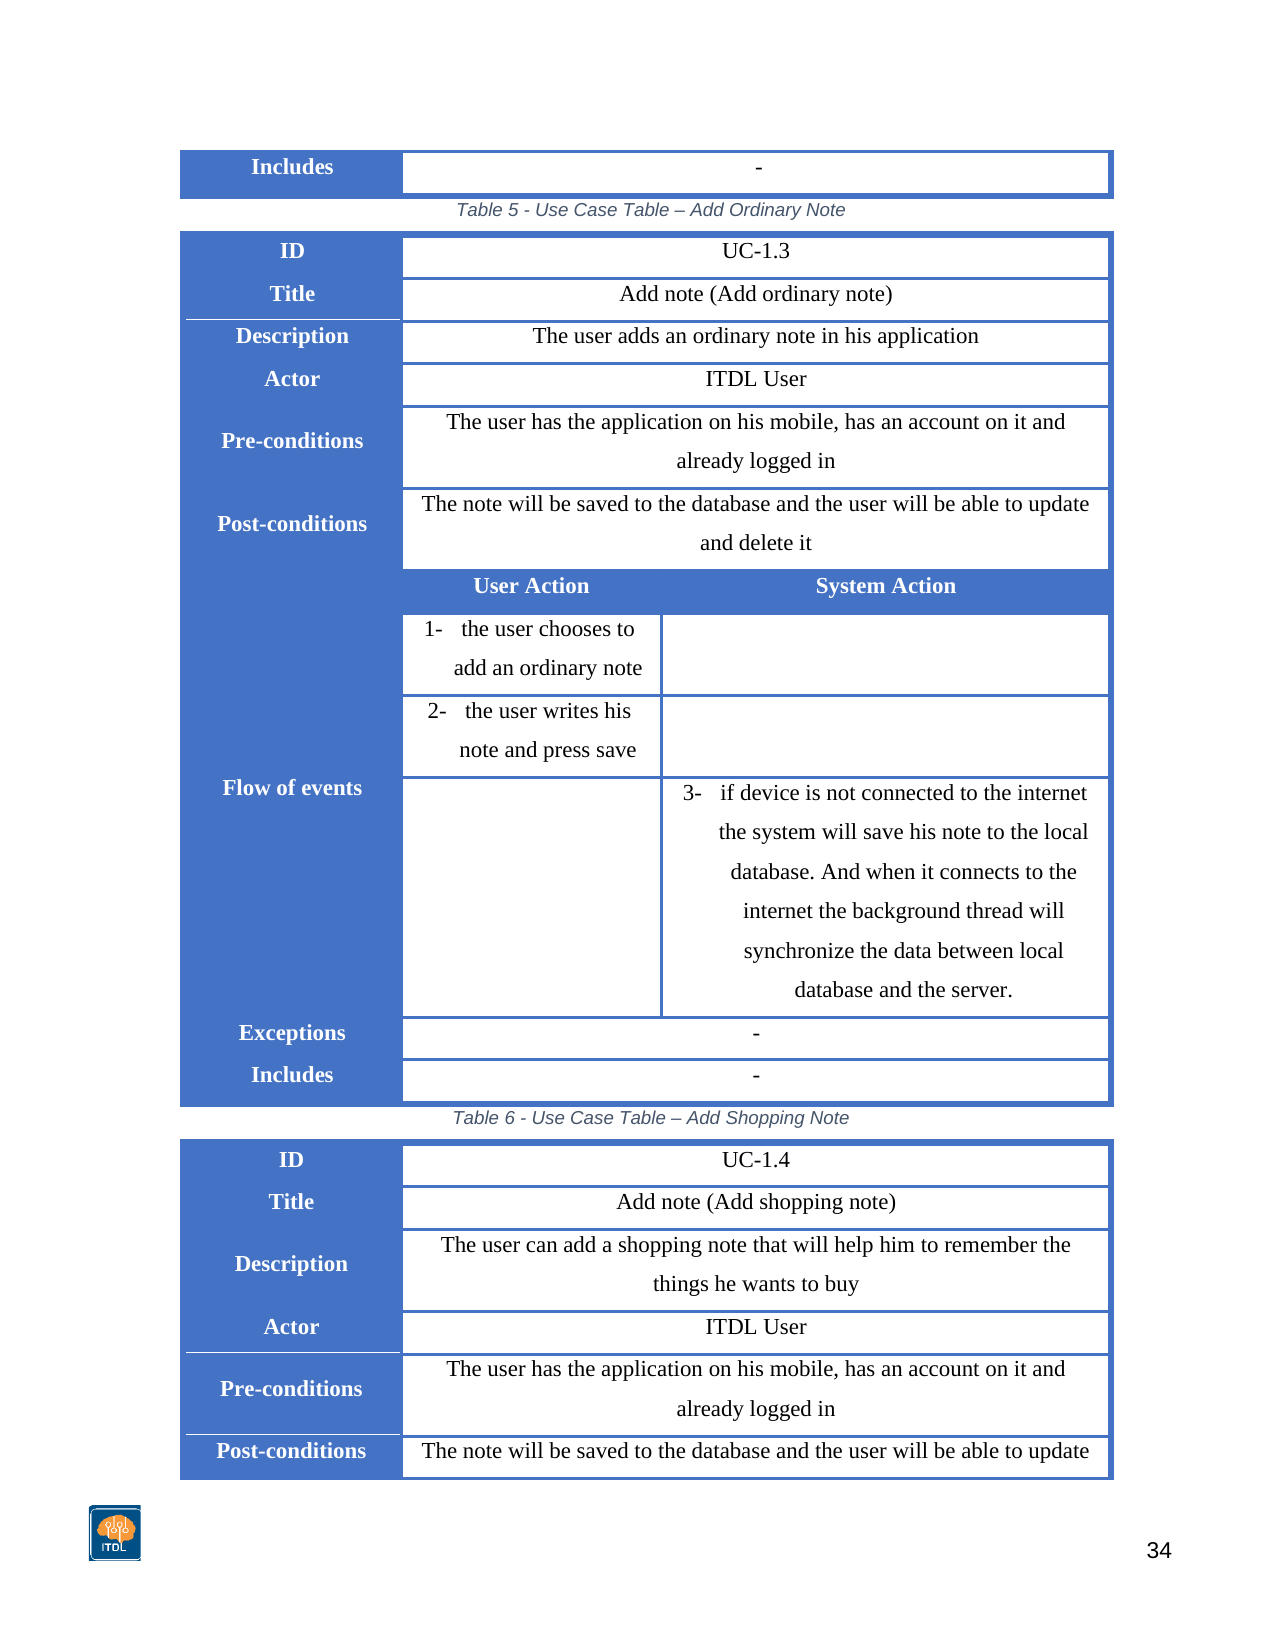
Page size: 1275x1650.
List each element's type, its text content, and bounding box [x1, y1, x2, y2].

table_cell Includes [186, 1061, 400, 1101]
table_cell The user adds an ordinary note in his application [403, 323, 1108, 362]
table_cell Post-conditions [186, 1438, 400, 1477]
table_cell ITDL User [403, 1313, 1108, 1352]
table_cell ITDL User [403, 365, 1108, 405]
table_cell Includes [186, 153, 400, 193]
text Table 5 - Use Case Table – Add Ordinary Note [178, 199, 1125, 220]
table_cell Exceptions [186, 1019, 400, 1058]
table_cell The user has the application on his mobile, has an account on it and already logged in [403, 1356, 1108, 1434]
table_cell User Action [403, 572, 660, 611]
table_cell The user has the application on his mobile, has an account on it and already logged in [403, 408, 1108, 487]
table_cell [663, 697, 1108, 776]
table_cell Description [186, 1231, 400, 1310]
table_cell Post-conditions [186, 490, 400, 569]
table_cell [403, 779, 660, 1016]
table_cell Flow of events [186, 572, 400, 1016]
table_cell if device is not connected to the internet the system will save his note to the local database. And when it connects to the internet the background thread will synchronize the data between local database and the server. [663, 779, 1108, 1016]
table_cell System Action [663, 572, 1108, 611]
table_cell - [403, 153, 1108, 193]
table_cell The user can add a shopping note that will help him to remember the things he wants to buy [403, 1231, 1108, 1310]
table_cell Actor [186, 365, 400, 405]
table_cell the user writes his note and press save [403, 697, 660, 776]
table_header UC-1.3 [403, 238, 1108, 277]
table_cell Add note (Add shopping note) [403, 1188, 1108, 1228]
table_cell Description [186, 323, 400, 362]
picture [87, 1505, 141, 1559]
table_cell the user chooses to add an ordinary note [403, 615, 660, 693]
table_cell Title [186, 280, 400, 319]
table_cell - [403, 1061, 1108, 1101]
table_cell - [403, 1019, 1108, 1058]
table_cell Actor [186, 1313, 400, 1352]
table_cell The note will be saved to the database and the user will be able to update and delete it [403, 490, 1108, 569]
table_cell Pre-conditions [186, 1356, 400, 1434]
table_cell [663, 615, 1108, 693]
text Table 6 - Use Case Table – Add Shopping Note [178, 1107, 1125, 1129]
table_cell Pre-conditions [186, 408, 400, 487]
table_cell The note will be saved to the database and the user will be able to update and delete it [403, 1438, 1108, 1477]
table_header UC-1.4 [403, 1146, 1108, 1185]
table_cell Title [186, 1188, 400, 1228]
table_cell Add note (Add ordinary note) [403, 280, 1108, 319]
table_header ID [186, 238, 400, 277]
table_header ID [186, 1146, 400, 1185]
